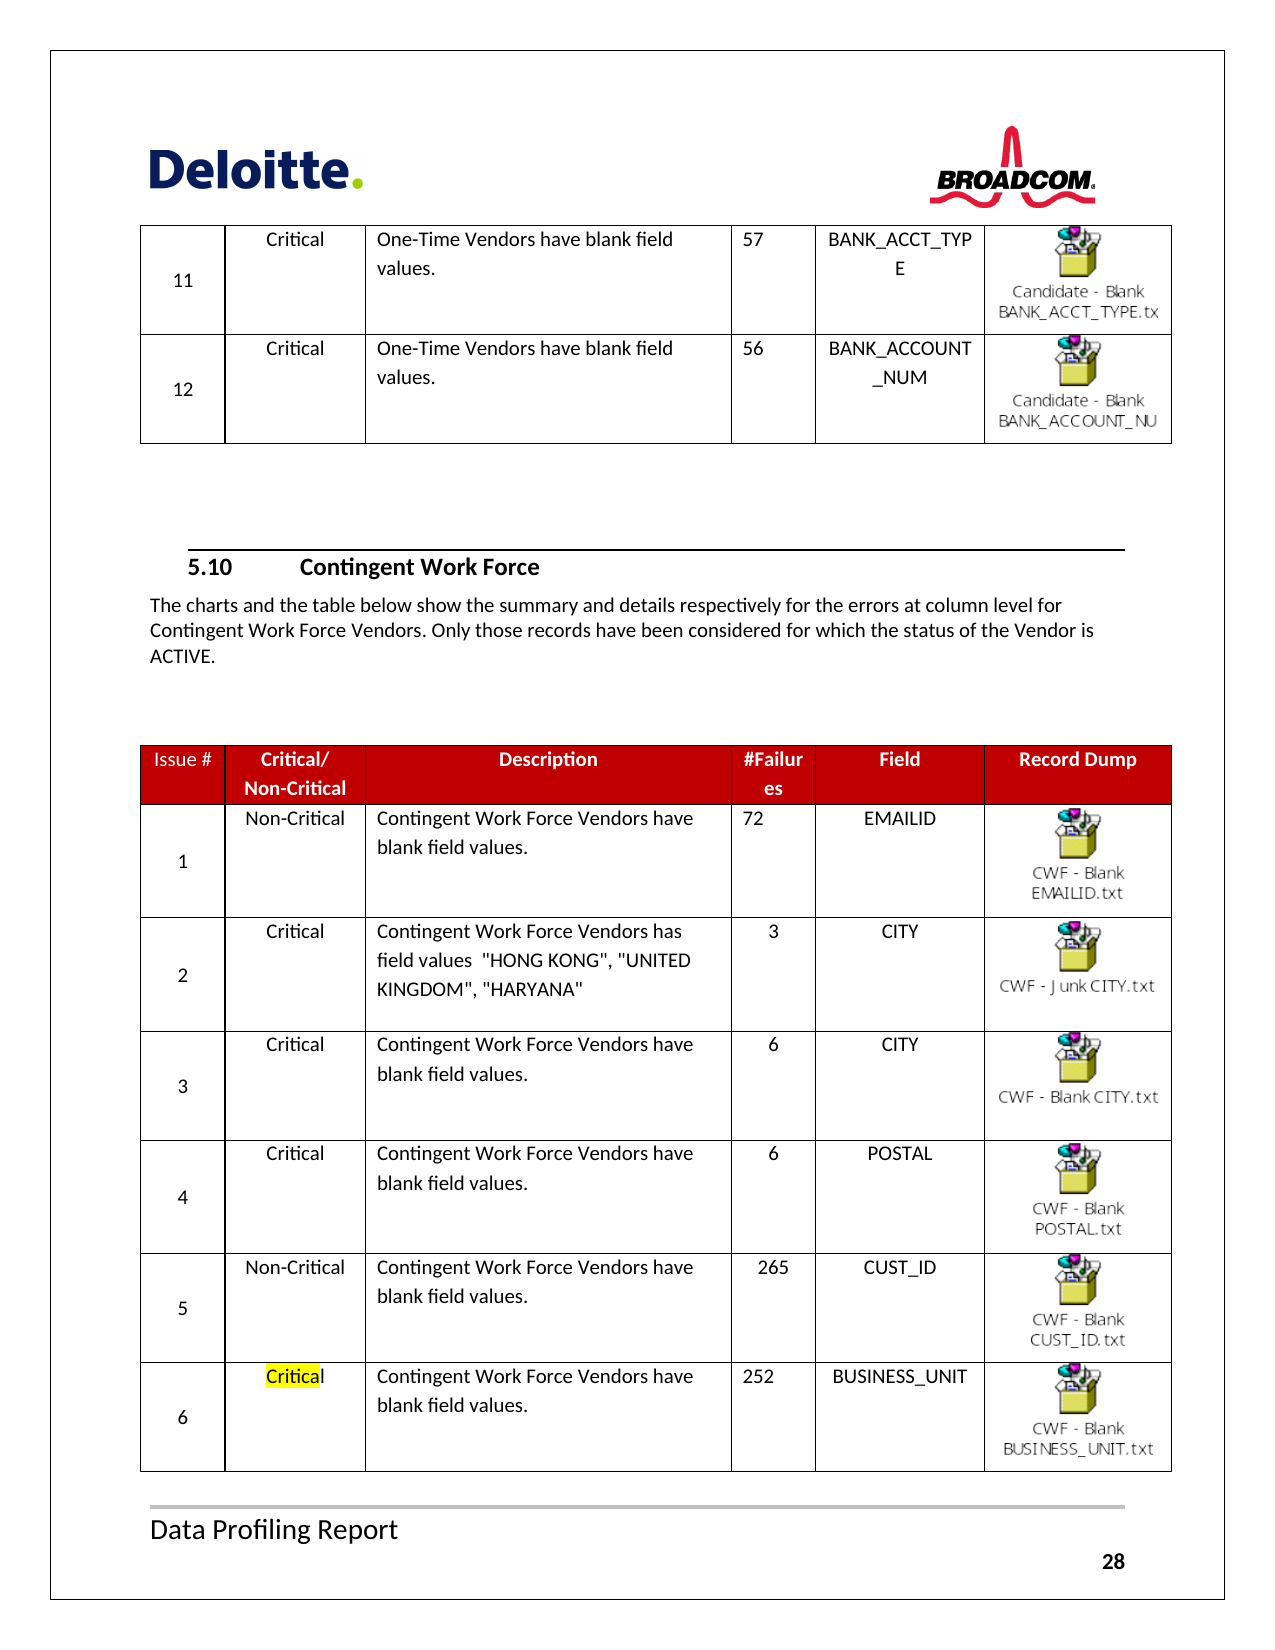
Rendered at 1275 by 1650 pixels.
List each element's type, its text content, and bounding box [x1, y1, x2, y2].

table_cell 6 [141, 1363, 224, 1471]
table_header Field [816, 746, 984, 804]
table_cell [985, 918, 1171, 1031]
table_cell BANK_ACCOUNT_NUM [816, 335, 984, 443]
table_cell Critical [226, 1363, 365, 1471]
table_cell 4 [141, 1141, 224, 1253]
table_cell 3 [732, 918, 815, 1031]
table_cell 72 [732, 805, 815, 917]
table_cell Non-Critical [226, 1254, 365, 1362]
table_cell 11 [141, 226, 224, 334]
table_cell Contingent Work Force Vendors have blank field values. [366, 1032, 731, 1139]
subtitle Contingent Work Force [187, 550, 1125, 582]
table_cell BANK_ACCT_TYPE [816, 226, 984, 334]
table_cell Critical [226, 226, 365, 334]
table_cell One-Time Vendors have blank field values. [366, 335, 731, 443]
table_cell 1 [141, 805, 224, 917]
table_header Record Dump [985, 746, 1171, 804]
table_cell 252 [732, 1363, 815, 1471]
table_cell POSTAL [816, 1141, 984, 1253]
table_cell One-Time Vendors have blank field values. [366, 226, 731, 334]
table_cell 5 [141, 1254, 224, 1362]
picture [929, 126, 1096, 208]
table_cell CUST_ID [816, 1254, 984, 1362]
table_header Description [366, 746, 731, 804]
table_cell BUSINESS_UNIT [816, 1363, 984, 1471]
table_cell Contingent Work Force Vendors have blank field values. [366, 805, 731, 917]
table_cell Critical [226, 1141, 365, 1253]
table_header Critical/ Non-Critical [226, 746, 365, 804]
table_cell 3 [141, 1032, 224, 1139]
table_cell [985, 1141, 1171, 1253]
table_cell 6 [732, 1032, 815, 1139]
table_cell 12 [141, 335, 224, 443]
table_header Issue # [141, 746, 224, 804]
table_cell CITY [816, 918, 984, 1031]
table_cell Contingent Work Force Vendors have blank field values. [366, 1363, 731, 1471]
table_cell Non-Critical [226, 805, 365, 917]
table_cell 56 [732, 335, 815, 443]
table_cell Contingent Work Force Vendors have blank field values. [366, 1141, 731, 1253]
table_cell [985, 1254, 1171, 1362]
table_cell 6 [732, 1141, 815, 1253]
table_cell [985, 335, 1171, 443]
table_cell 2 [141, 918, 224, 1031]
table_cell EMAILID [816, 805, 984, 917]
picture [150, 150, 363, 189]
table_cell Critical [226, 918, 365, 1031]
table_cell Contingent Work Force Vendors has field values "HONG KONG", "UNITED KINGDOM", "HARYANA" [366, 918, 731, 1031]
table_cell 265 [732, 1254, 815, 1362]
table_cell 57 [732, 226, 815, 334]
table_cell [985, 226, 1171, 334]
table_cell [985, 1032, 1171, 1139]
table_cell Contingent Work Force Vendors have blank field values. [366, 1254, 731, 1362]
table_cell [985, 1363, 1171, 1471]
table_cell CITY [816, 1032, 984, 1139]
table_header #Failures [732, 746, 815, 804]
table_cell Critical [226, 335, 365, 443]
table_cell [985, 805, 1171, 917]
table_cell Critical [226, 1032, 365, 1139]
text The charts and the table below show the summary and details respectively for the errors at column level for Contingent Work Force Vendors. Only those records have been considered for which the status of the Vendor is ACTIVE. [150, 592, 1125, 668]
